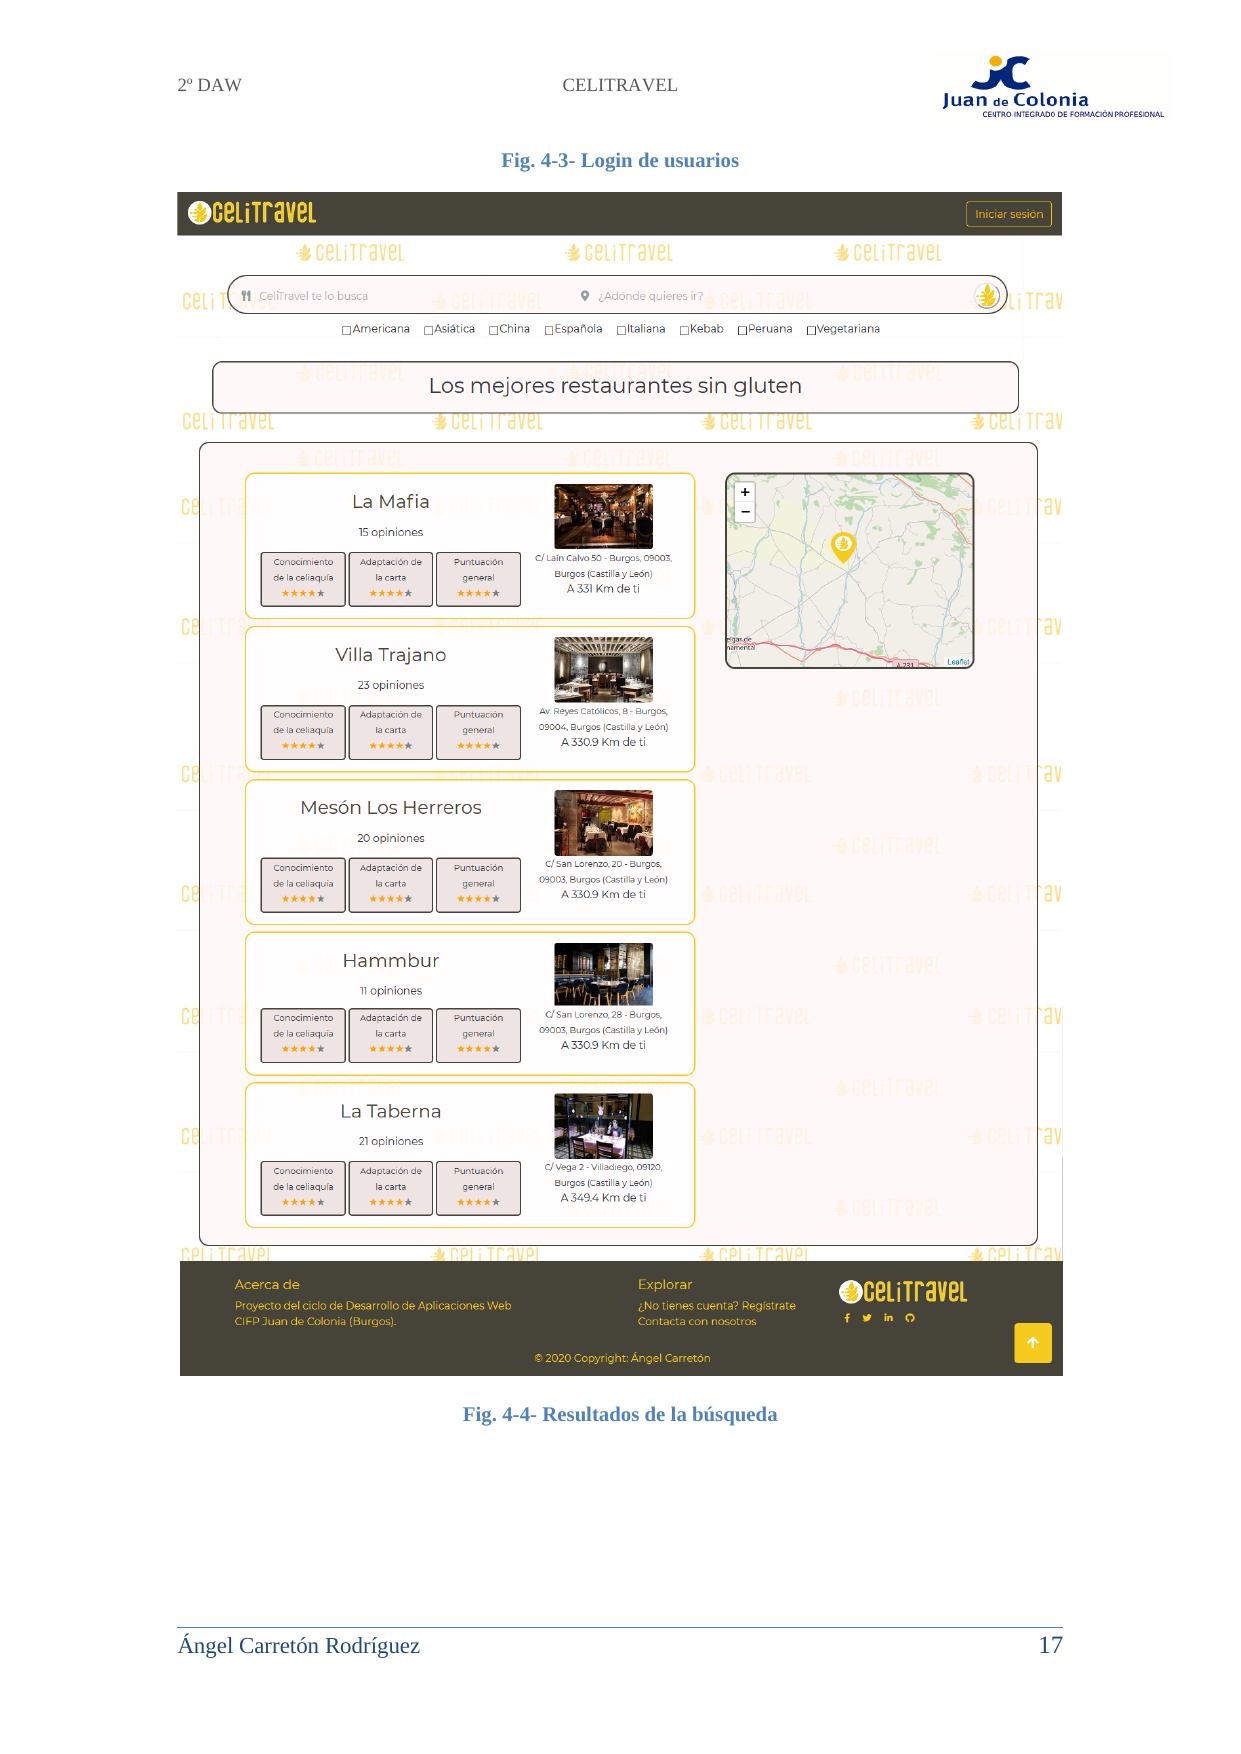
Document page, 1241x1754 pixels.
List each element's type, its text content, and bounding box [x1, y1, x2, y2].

picture [933, 51, 1175, 126]
picture [177, 192, 1063, 1376]
